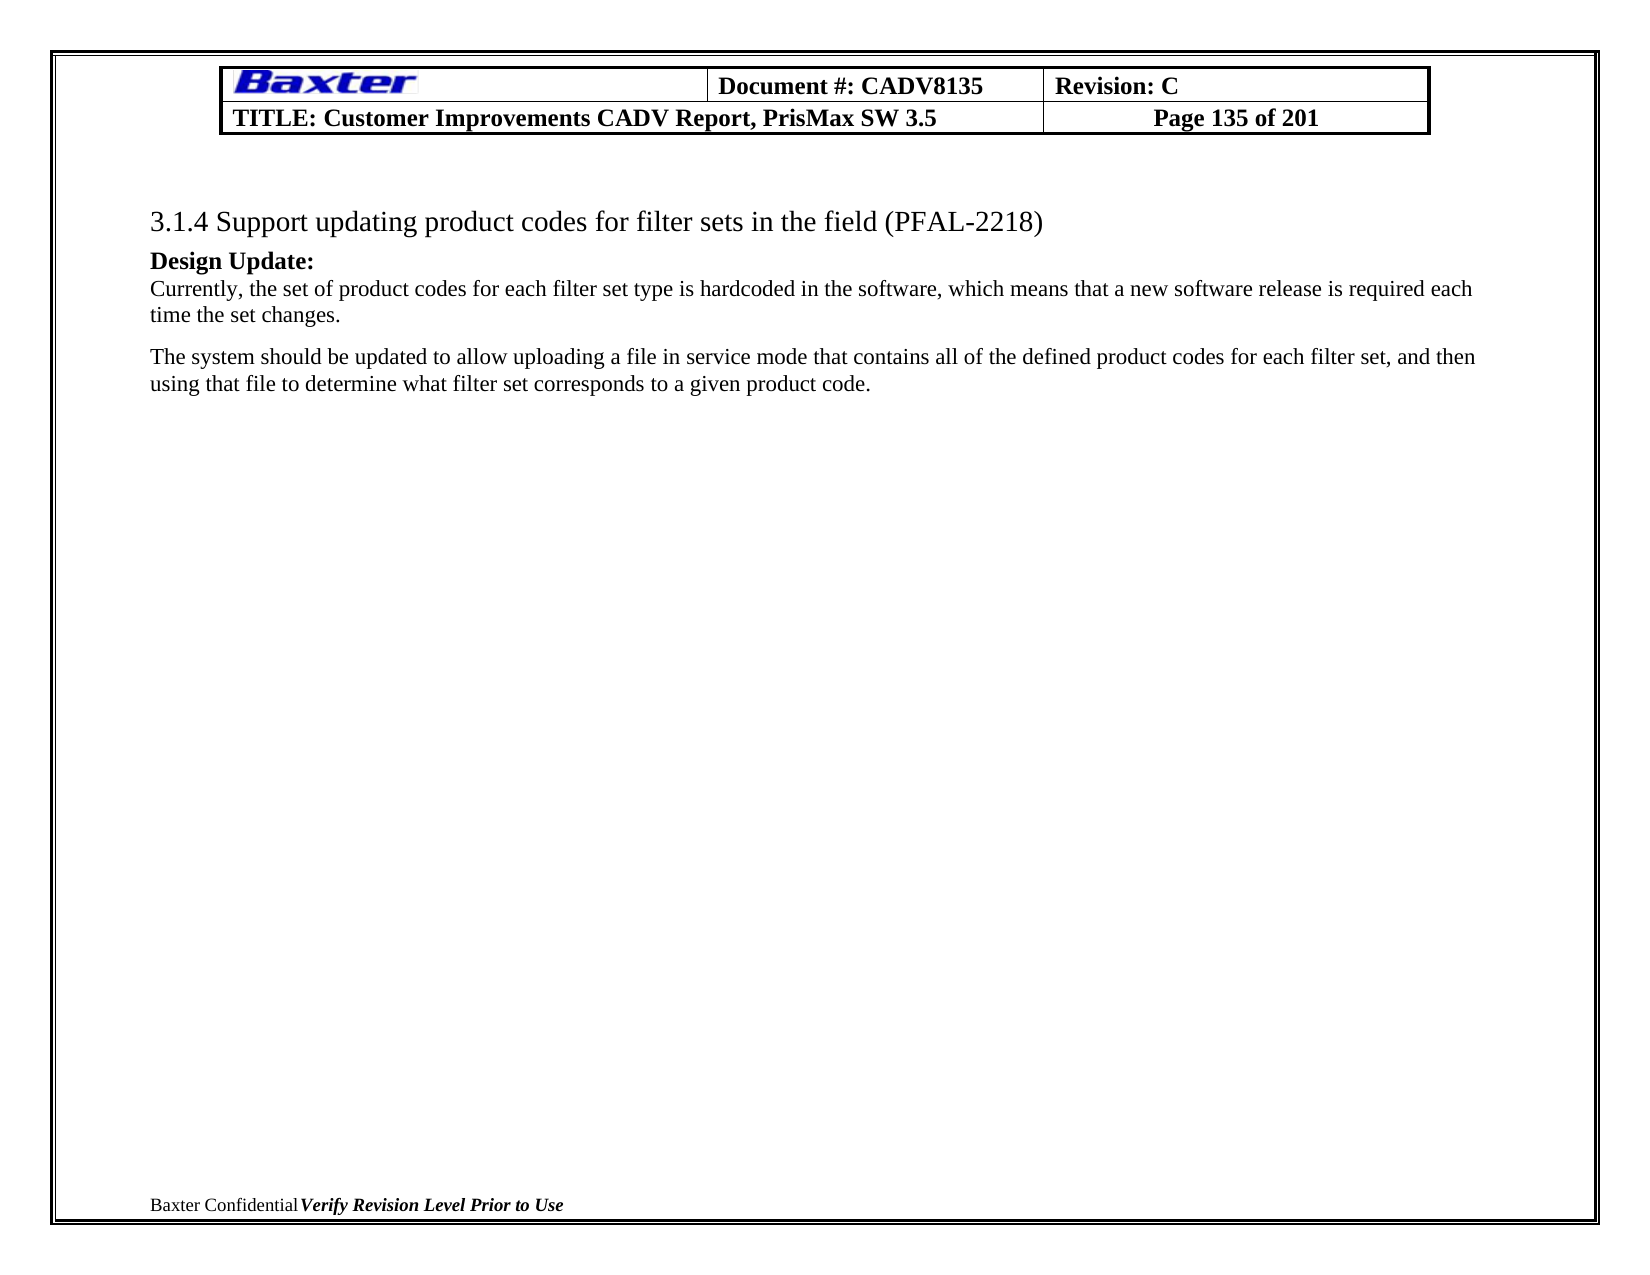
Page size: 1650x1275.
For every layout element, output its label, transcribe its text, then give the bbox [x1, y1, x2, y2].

text Design Update: [150, 246, 1500, 275]
text Currently, the set of product codes for each filter set type is hardcoded in the software, which means that a new software release is required each time the set changes. [150, 275, 1500, 328]
picture [232, 70, 420, 96]
subtitle 3.1.4 Support updating product codes for filter sets in the field (PFAL-2218) [150, 204, 1500, 238]
text The system should be updated to allow uploading a file in service mode that contains all of the defined product codes for each filter set, and then using that file to determine what filter set corresponds to a given product code. [150, 343, 1500, 396]
